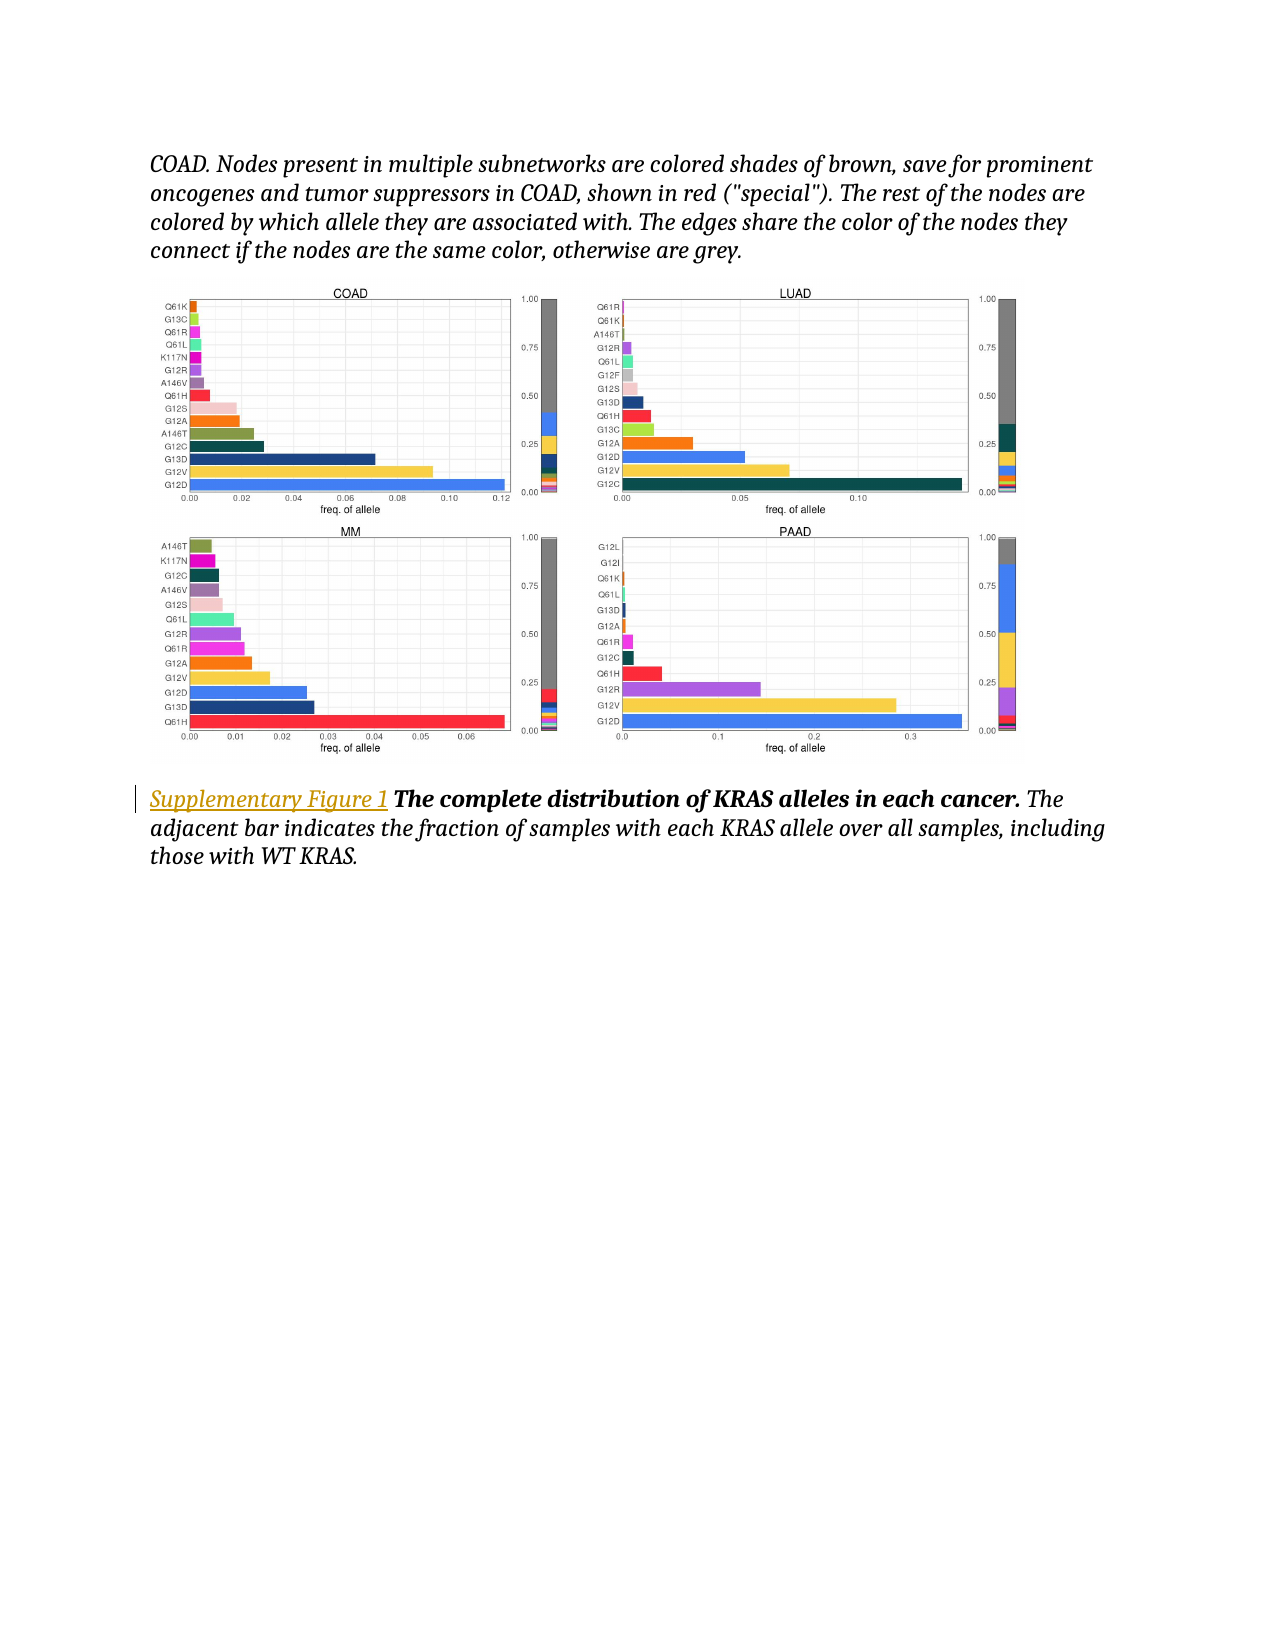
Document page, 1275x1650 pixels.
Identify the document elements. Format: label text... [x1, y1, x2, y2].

picture [150, 277, 1025, 764]
text The complete distribution of KRAS alleles in each cancer. The adjacent bar indicates the fraction of samples with each KRAS allele over all samples, including those with WT KRAS. [150, 785, 1125, 871]
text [150, 150, 1125, 265]
